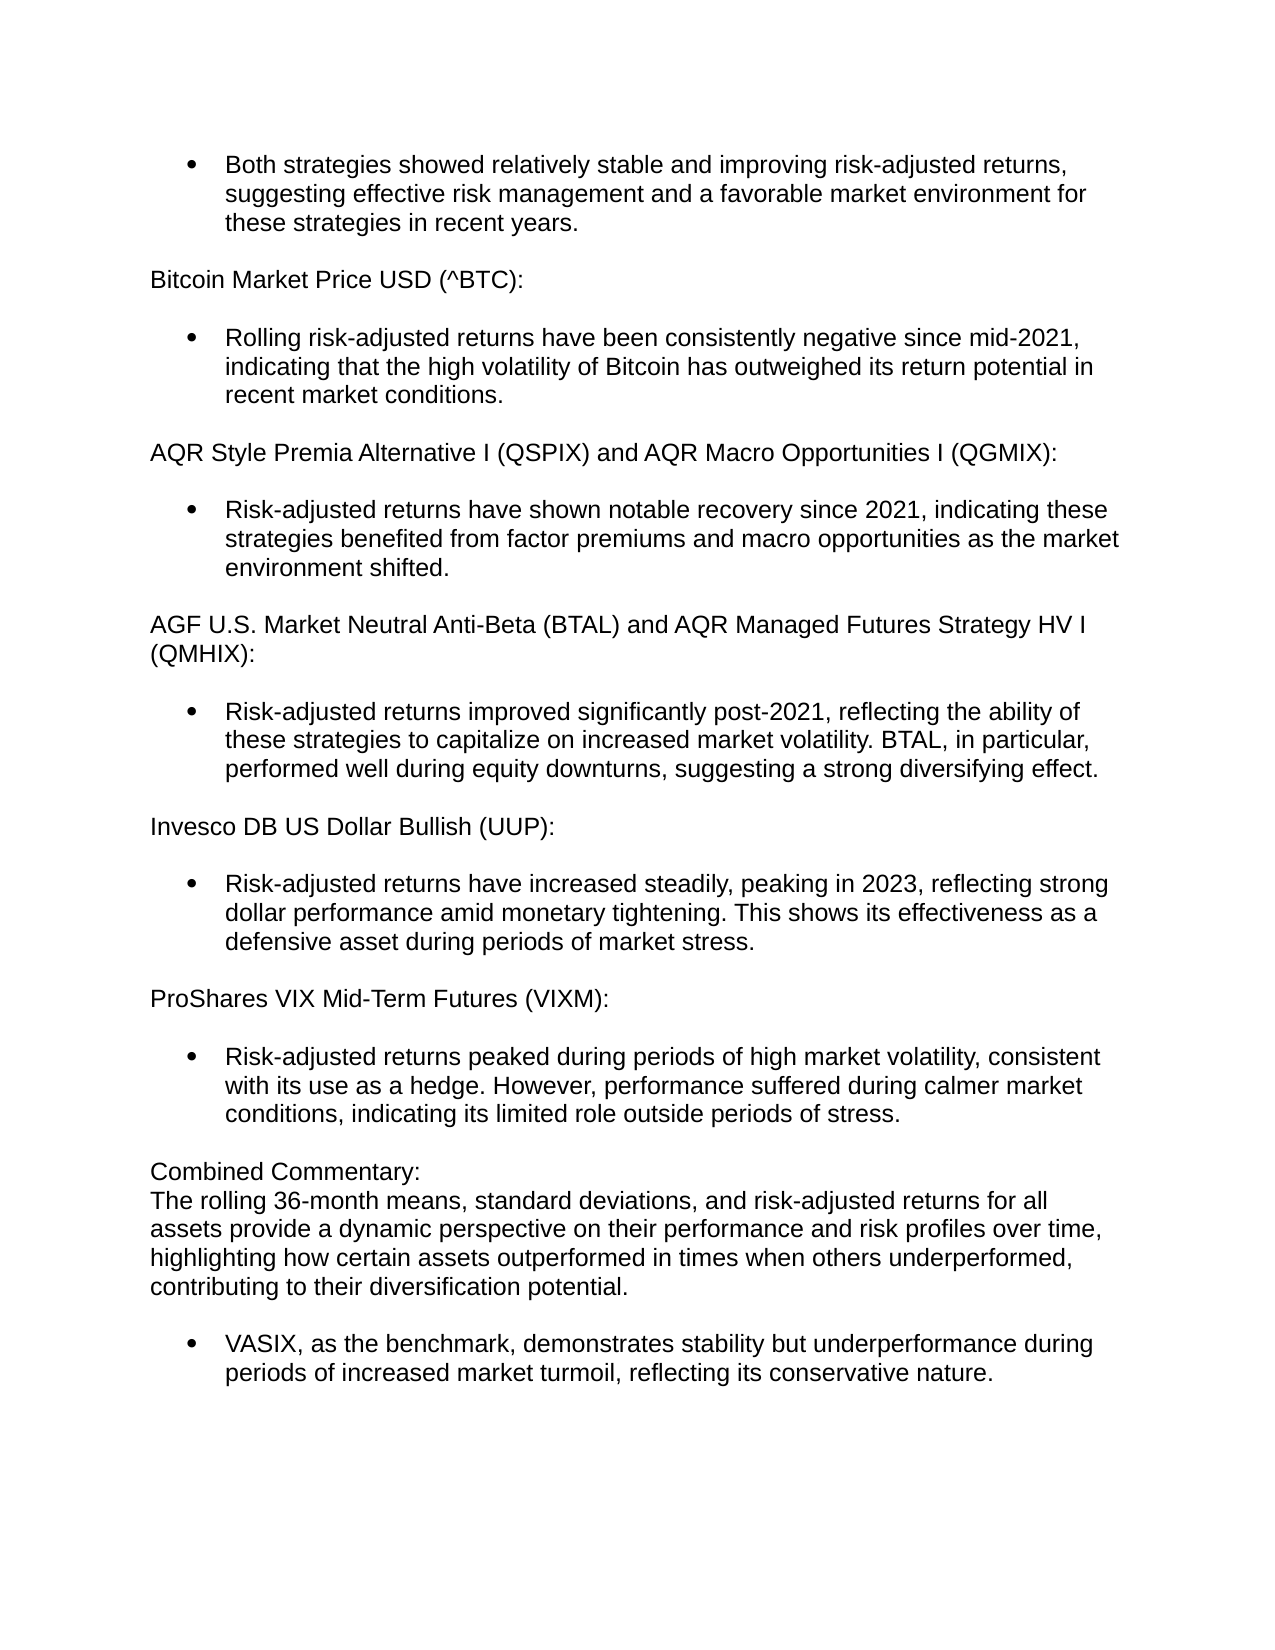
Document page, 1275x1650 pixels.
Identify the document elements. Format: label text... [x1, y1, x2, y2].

list VASIX, as the benchmark, demonstrates stability but underperformance during periods of increased market turmoil, reflecting its conservative nature. [187, 1329, 1125, 1387]
list Both strategies showed relatively stable and improving risk-adjusted returns, suggesting effective risk management and a favorable market environment for these strategies in recent years. [187, 150, 1125, 236]
text Bitcoin Market Price USD (^BTC): [150, 265, 1125, 294]
text The rolling 36-month means, standard deviations, and risk-adjusted returns for all assets provide a dynamic perspective on their performance and risk profiles over time, highlighting how certain assets outperformed in times when others underperformed, contributing to their diversification potential. [150, 1186, 1125, 1301]
text Combined Commentary: [150, 1157, 1125, 1186]
list Risk-adjusted returns peaked during periods of high market volatility, consistent with its use as a hedge. However, performance suffered during calmer market conditions, indicating its limited role outside periods of stress. [187, 1042, 1125, 1128]
list Risk-adjusted returns improved significantly post-2021, reflecting the ability of these strategies to capitalize on increased market volatility. BTAL, in particular, performed well during equity downturns, suggesting a strong diversifying effect. [187, 697, 1125, 783]
text AQR Style Premia Alternative I (QSPIX) and AQR Macro Opportunities I (QGMIX): [150, 438, 1125, 466]
text AGF U.S. Market Neutral Anti-Beta (BTAL) and AQR Managed Futures Strategy HV I (QMHIX): [150, 610, 1125, 668]
list Rolling risk-adjusted returns have been consistently negative since mid-2021, indicating that the high volatility of Bitcoin has outweighed its return potential in recent market conditions. [187, 323, 1125, 409]
text Invesco DB US Dollar Bullish (UUP): [150, 812, 1125, 840]
text ProShares VIX Mid-Term Futures (VIXM): [150, 984, 1125, 1013]
list Risk-adjusted returns have shown notable recovery since 2021, indicating these strategies benefited from factor premiums and macro opportunities as the market environment shifted. [187, 495, 1125, 582]
list Risk-adjusted returns have increased steadily, peaking in 2023, reflecting strong dollar performance amid monetary tightening. This shows its effectiveness as a defensive asset during periods of market stress. [187, 869, 1125, 956]
